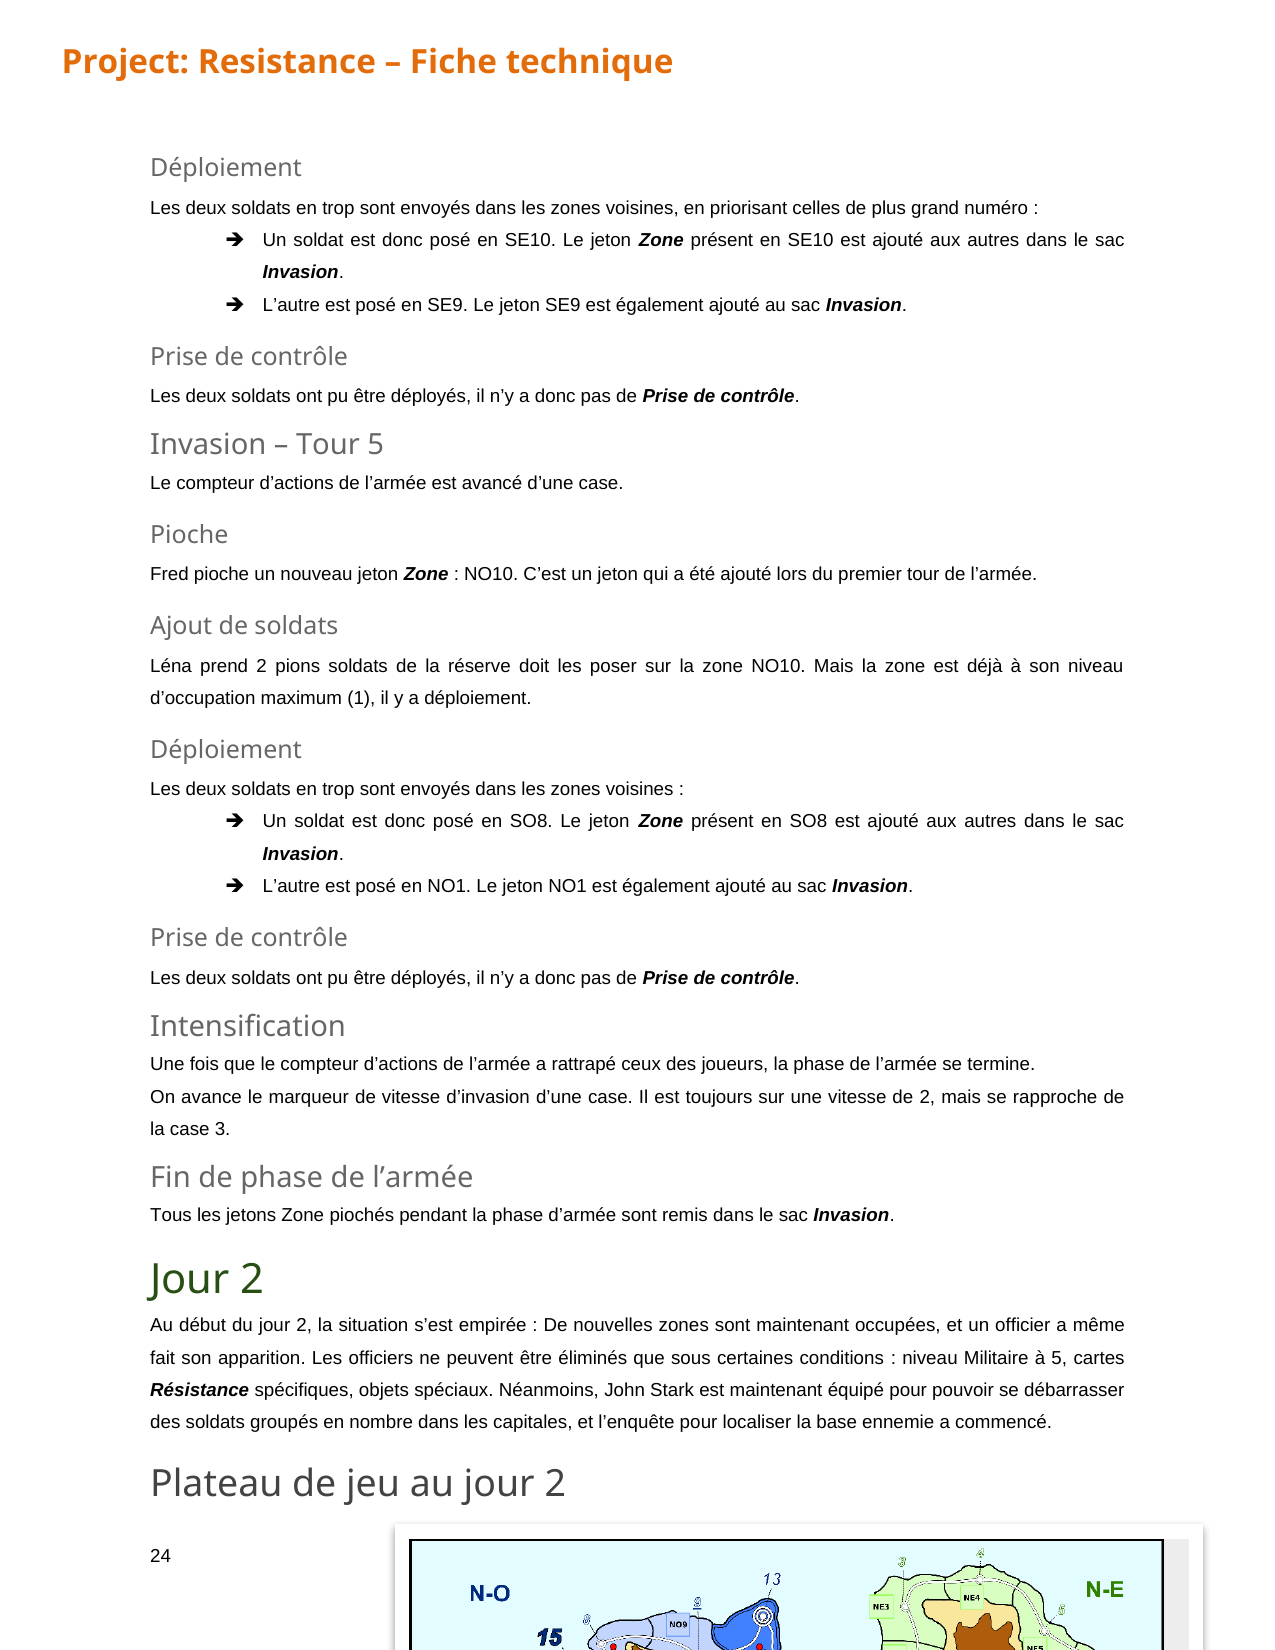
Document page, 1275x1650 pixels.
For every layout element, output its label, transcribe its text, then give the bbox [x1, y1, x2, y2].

text Les deux soldats en trop sont envoyés dans les zones voisines, en priorisant celles de plus grand numéro : [150, 197, 1125, 218]
text On avance le marqueur de vitesse d’invasion d’une case. Il est toujours sur une vitesse de 2, mais se rapproche de la case 3. [150, 1085, 1125, 1139]
text Les deux soldats ont pu être déployés, il n’y a donc pas de Prise de contrôle. [150, 385, 1125, 407]
subtitle Fin de phase de l’armée [150, 1156, 1125, 1196]
subtitle Pioche [150, 516, 1125, 551]
subtitle Déploiement [150, 150, 1125, 184]
subtitle Déploiement [150, 731, 1125, 766]
text Les deux soldats ont pu être déployés, il n’y a donc pas de Prise de contrôle. [150, 967, 1125, 988]
list Un soldat est donc posé en SE10. Le jeton Zone présent en SE10 est ajouté aux autres dans le sac Invasion. [225, 229, 1125, 283]
subtitle Prise de contrôle [150, 920, 1125, 954]
subtitle Ajout de soldats [150, 608, 1125, 642]
list L’autre est posé en NO1. Le jeton NO1 est également ajouté au sac Invasion. [225, 875, 1125, 897]
text Les deux soldats en trop sont envoyés dans les zones voisines : [150, 778, 1125, 799]
subtitle Jour 2 [150, 1249, 1125, 1306]
list L’autre est posé en SE9. Le jeton SE9 est également ajouté au sac Invasion. [225, 293, 1125, 315]
subtitle Plateau de jeu au jour 2 [150, 1456, 1125, 1507]
text Léna prend 2 pions soldats de la réserve doit les poser sur la zone NO10. Mais la zone est déjà à son niveau d’occupation maximum (1), il y a déploiement. [150, 654, 1125, 708]
subtitle Prise de contrôle [150, 338, 1125, 373]
text Fred pioche un nouveau jeton Zone : NO10. C’est un jeton qui a été ajouté lors du premier tour de l’armée. [150, 563, 1125, 584]
text Au début du jour 2, la situation s’est empirée : De nouvelles zones sont maintenant occupées, et un officier a même fait son apparition. Les officiers ne peuvent être éliminés que sous certaines conditions : niveau Militaire à 5, cartes Résistance spécifiques, objets spéciaux. Néanmoins, John Stark est maintenant équipé pour pouvoir se débarrasser des soldats groupés en nombre dans les capitales, et l’enquête pour localiser la base ennemie a commencé. [150, 1314, 1125, 1433]
text Le compteur d’actions de l’armée est avancé d’une case. [150, 472, 1125, 493]
list Un soldat est donc posé en SO8. Le jeton Zone présent en SO8 est ajouté aux autres dans le sac Invasion. [225, 810, 1125, 864]
text Tous les jetons Zone piochés pendant la phase d’armée sont remis dans le sac Invasion. [150, 1204, 1125, 1226]
subtitle Intensification [150, 1005, 1125, 1045]
subtitle Invasion – Tour 5 [150, 424, 1125, 463]
text Une fois que le compteur d’actions de l’armée a rattrapé ceux des joueurs, la phase de l’armée se termine. [150, 1053, 1125, 1075]
picture [409, 1539, 1189, 1650]
